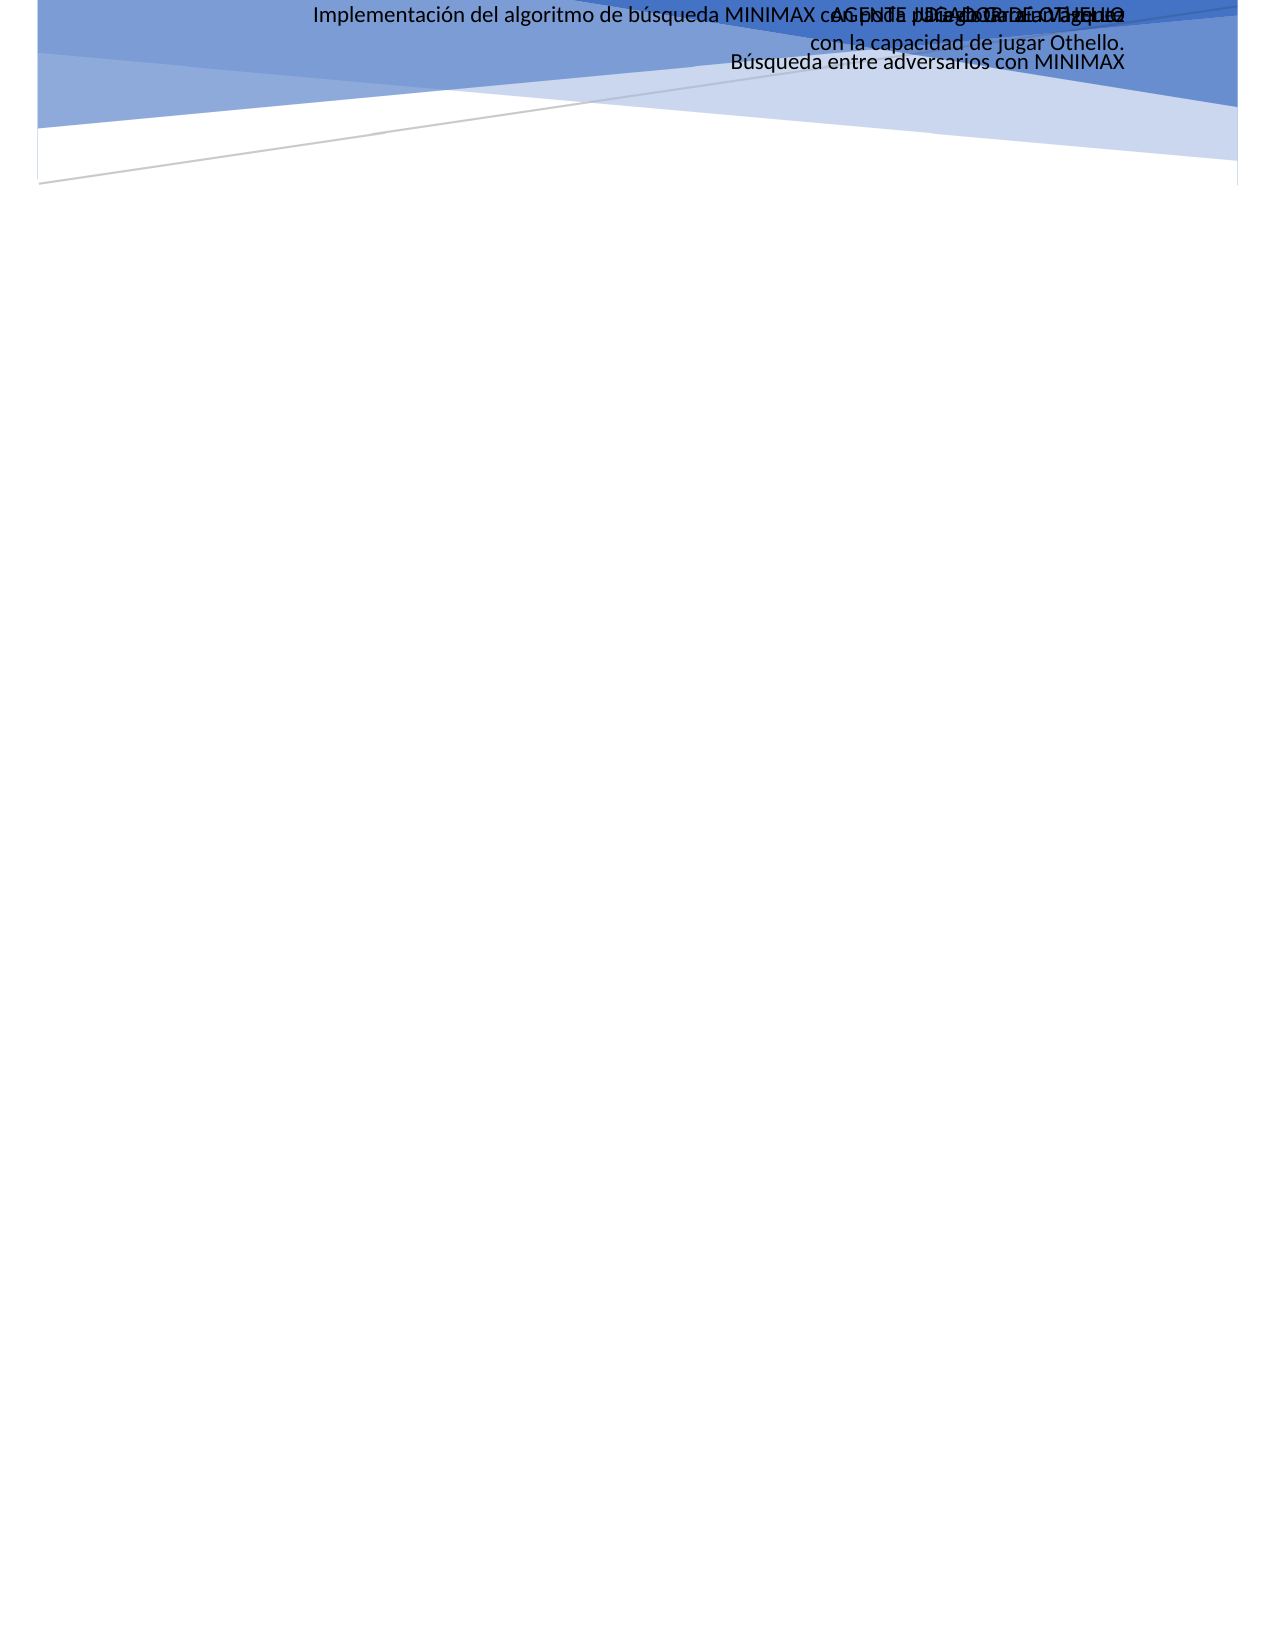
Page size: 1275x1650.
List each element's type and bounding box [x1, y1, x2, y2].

picture [37, 0, 1238, 200]
